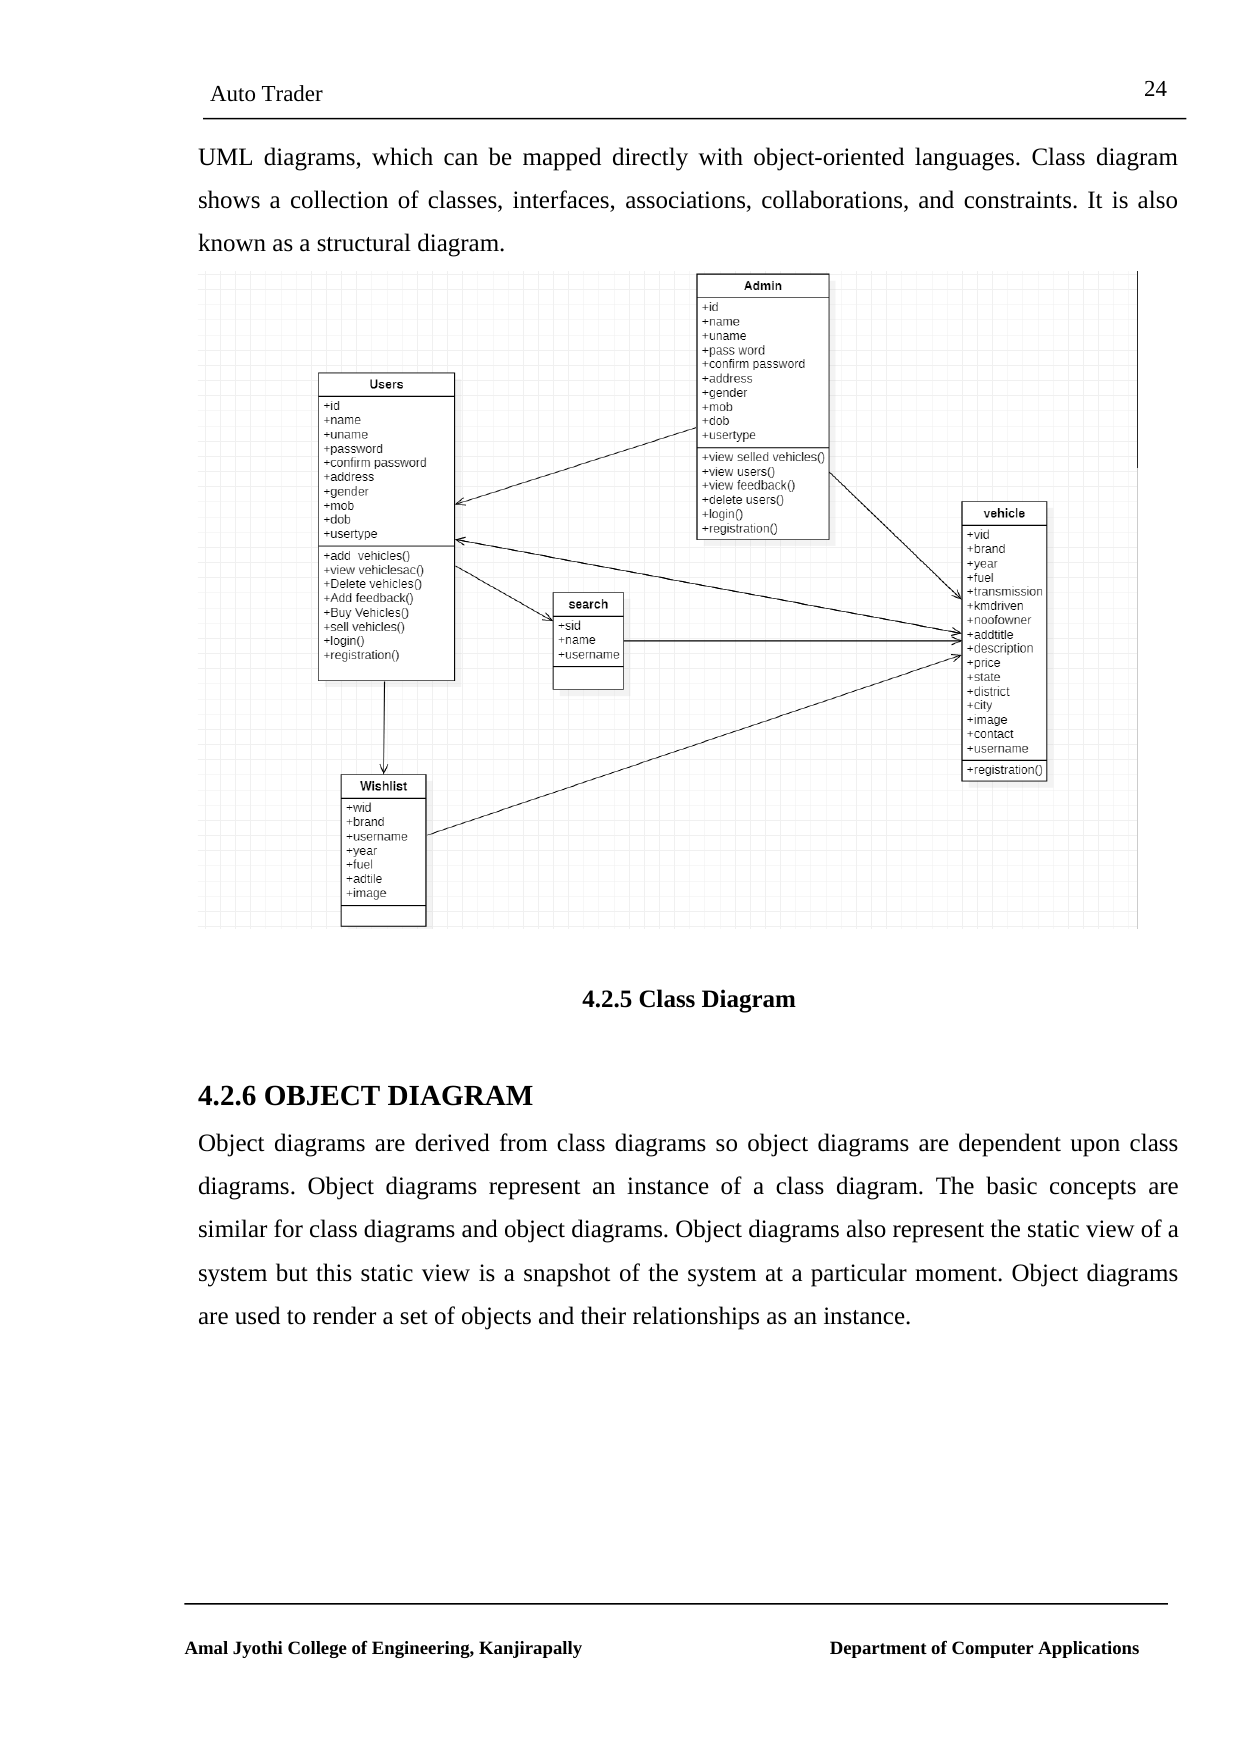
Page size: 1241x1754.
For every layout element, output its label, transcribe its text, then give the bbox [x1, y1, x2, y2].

text Object diagrams are derived from class diagrams so object diagrams are dependent upon class diagrams. Object diagrams represent an instance of a class diagram. The basic concepts are similar for class diagrams and object diagrams. Object diagrams also represent the static view of a system but this static view is a snapshot of the system at a particular moment. Object diagrams are used to render a set of objects and their relationships as an instance. [198, 1128, 1180, 1329]
picture [197, 271, 1138, 929]
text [198, 142, 1180, 257]
text 4.2.6 OBJECT DIAGRAM [198, 1078, 1180, 1112]
text 4.2.5 Class Diagram [198, 984, 1180, 1013]
